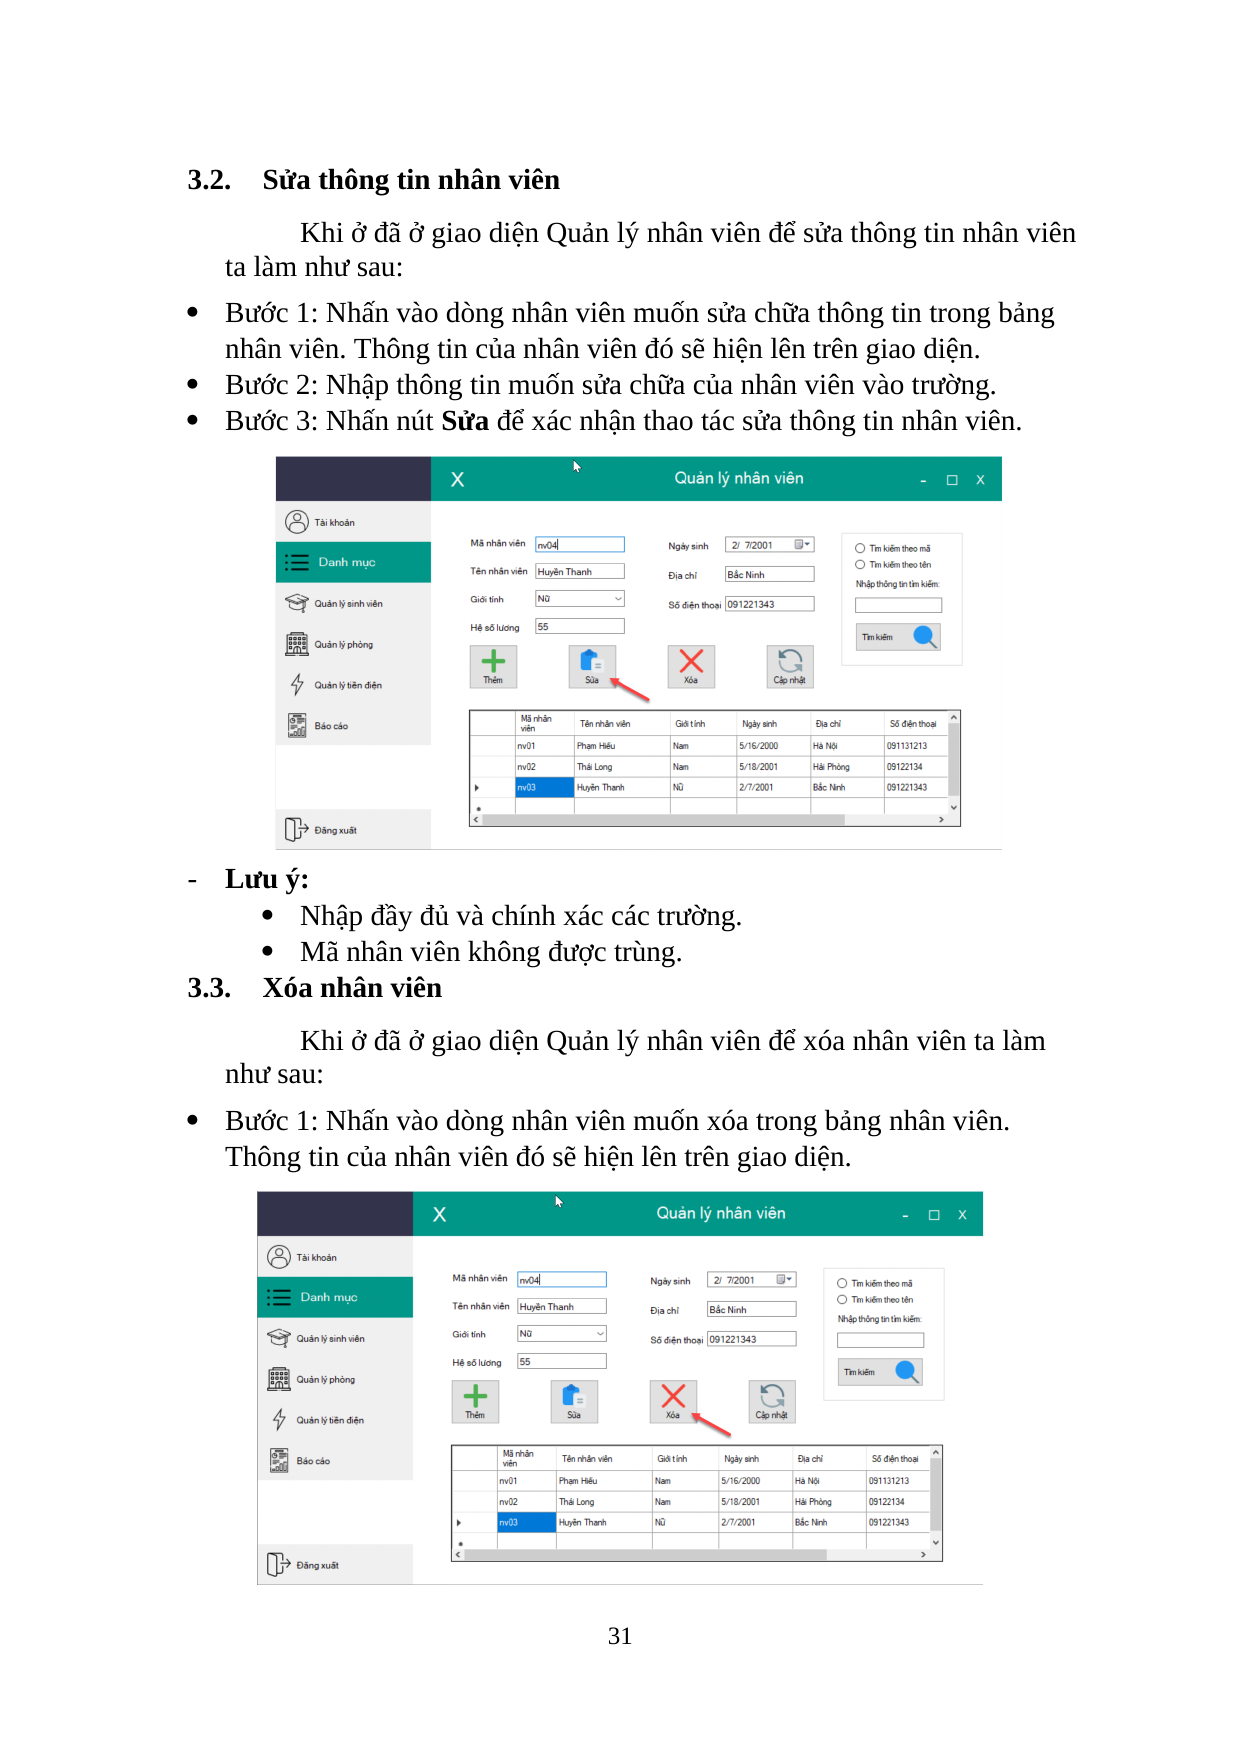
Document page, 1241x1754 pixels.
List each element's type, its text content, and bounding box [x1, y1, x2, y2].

picture [257, 1191, 984, 1585]
text Khi ở đã ở giao diện Quản lý nhân viên để xóa nhân viên ta làm như sau: [225, 1023, 1090, 1090]
text Khi ở đã ở giao diện Quản lý nhân viên để sửa thông tin nhân viên ta làm như sau: [225, 215, 1090, 282]
list Sửa thông tin nhân viên [187, 162, 1090, 196]
list Bước 1: Nhấn vào dòng nhân viên muốn xóa trong bảng nhân viên. Thông tin của nhân viên đó sẽ hiện lên trên giao diện. [187, 1103, 1090, 1172]
list Lưu ý: [187, 862, 1090, 895]
picture [275, 456, 1002, 850]
list Xóa nhân viên [187, 970, 1090, 1004]
list Nhập đầy đủ và chính xác các trường. [262, 898, 1090, 931]
list Bước 3: Nhấn nút Sửa để xác nhận thao tác sửa thông tin nhân viên. [187, 403, 1090, 437]
list Bước 1: Nhấn vào dòng nhân viên muốn sửa chữa thông tin trong bảng nhân viên. Thông tin của nhân viên đó sẽ hiện lên trên giao diện. [187, 295, 1090, 365]
list Mã nhân viên không được trùng. [262, 934, 1090, 968]
list Bước 2: Nhập thông tin muốn sửa chữa của nhân viên vào trường. [187, 367, 1090, 401]
